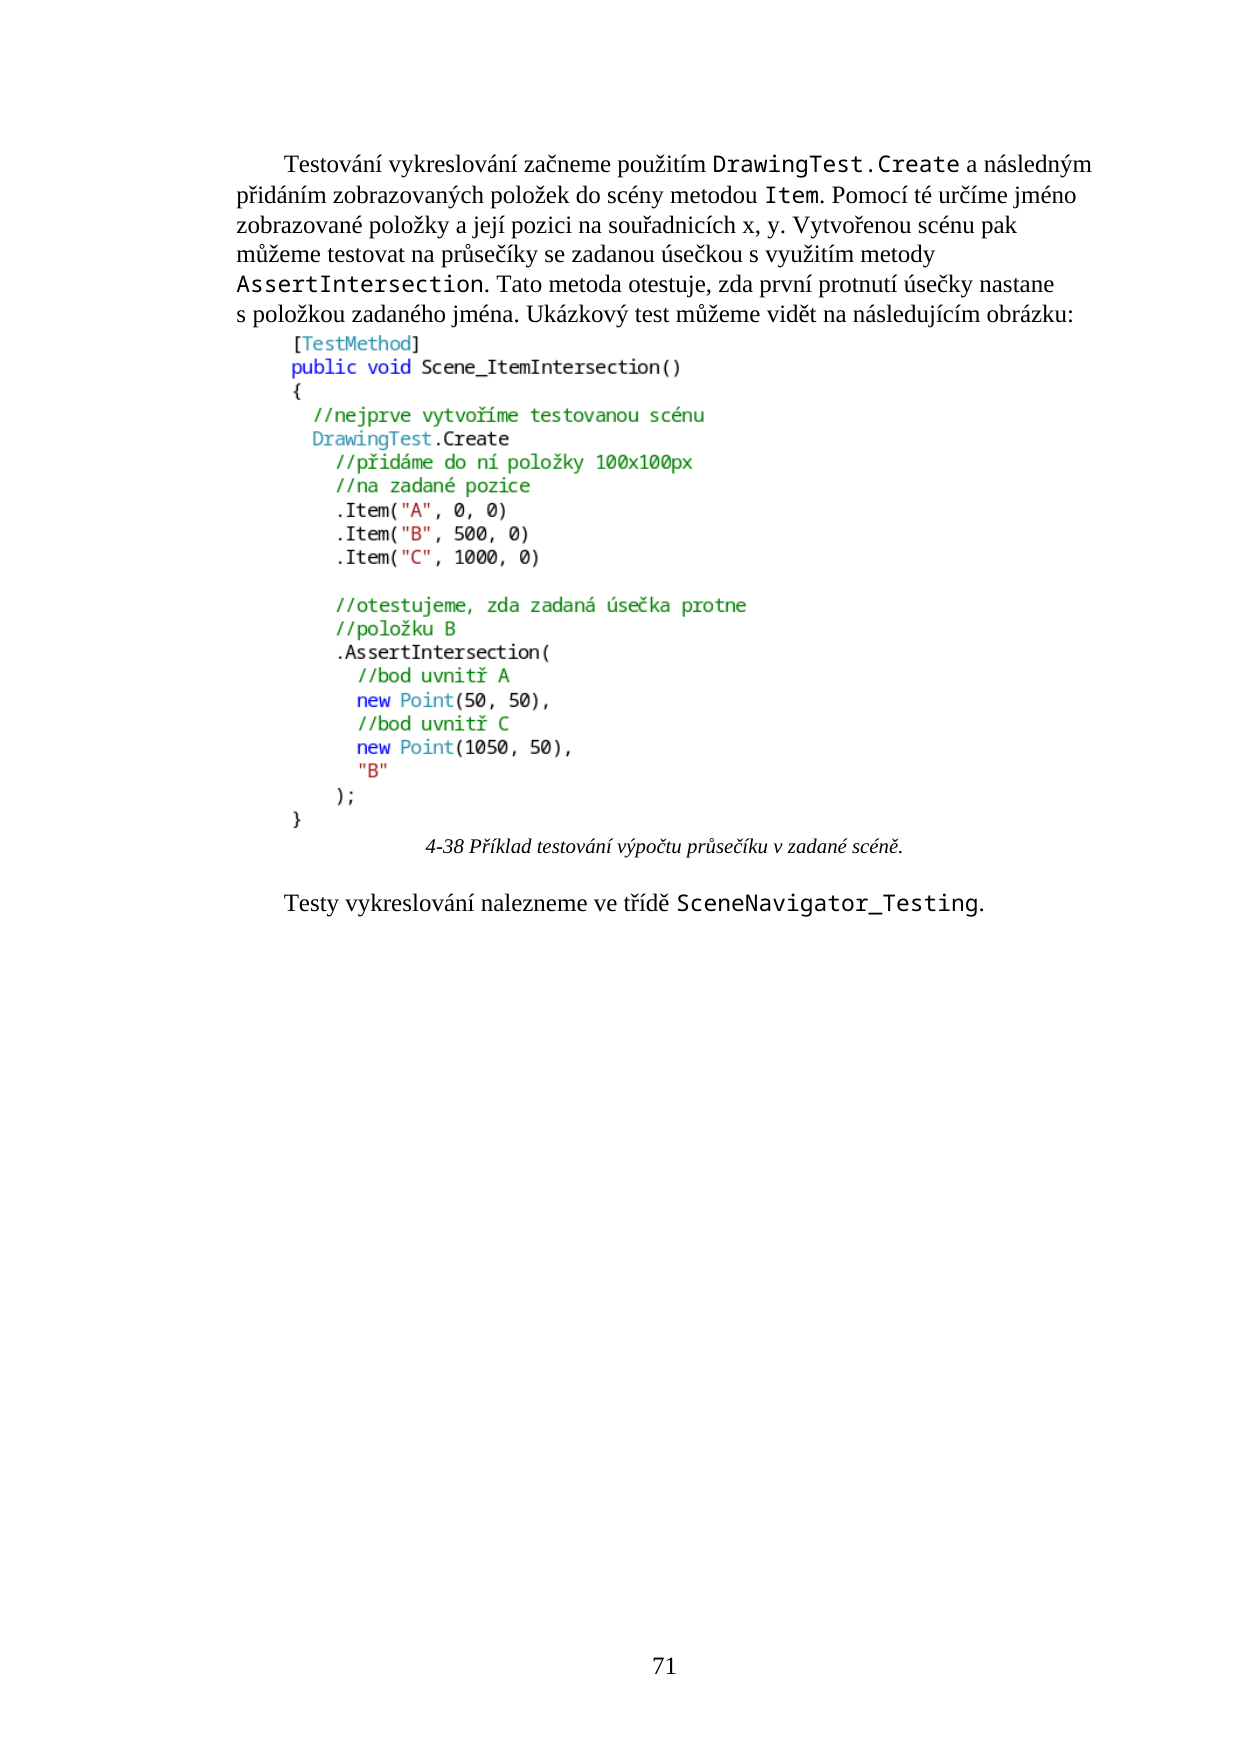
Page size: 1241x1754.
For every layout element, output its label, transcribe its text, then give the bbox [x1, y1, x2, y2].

text Testování vykreslování začneme použitím DrawingTest.Create a následným přidáním zobrazovaných položek do scény metodou Item. Pomocí té určíme jméno zobrazované položky a její pozici na souřadnicích x, y. Vytvořenou scénu pak můžeme testovat na průsečíky se zadanou úsečkou s využitím metody AssertIntersection. Tato metoda otestuje, zda první protnutí úsečky nastane s položkou zadaného jména. Ukázkový test můžeme vidět na následujícím obrázku: [236, 148, 1092, 328]
text Testy vykreslování nalezneme ve třídě SceneNavigator_Testing. [236, 887, 1092, 918]
